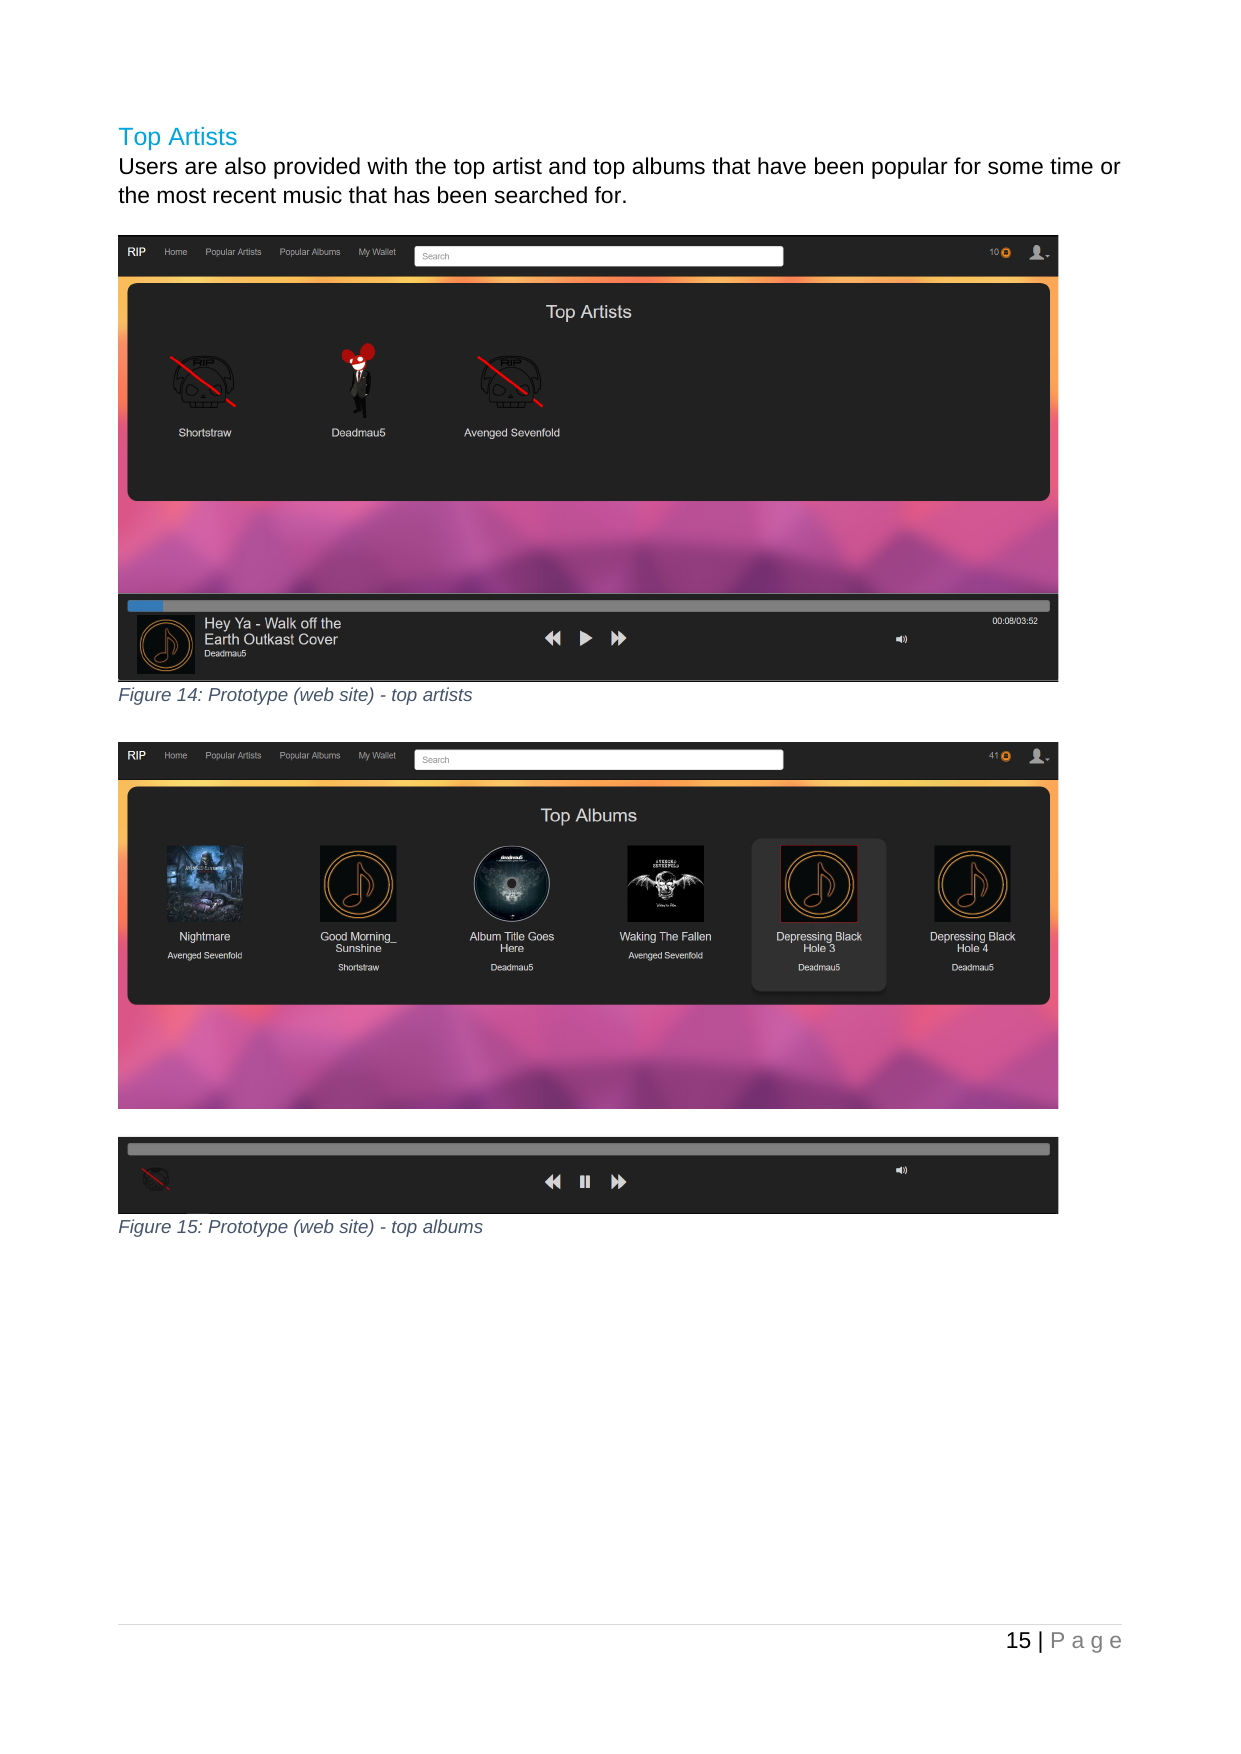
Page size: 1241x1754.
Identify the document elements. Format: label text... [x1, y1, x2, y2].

subtitle Top Artists [118, 122, 1122, 151]
text Figure 15: Prototype (web site) - top albums [118, 1216, 1122, 1238]
text Users are also provided with the top artist and top albums that have been popular for some time or the most recent music that has been searched for. [118, 153, 1122, 208]
picture [118, 742, 1059, 1214]
text Figure 14: Prototype (web site) - top artists [118, 684, 1122, 705]
picture [118, 235, 1059, 682]
